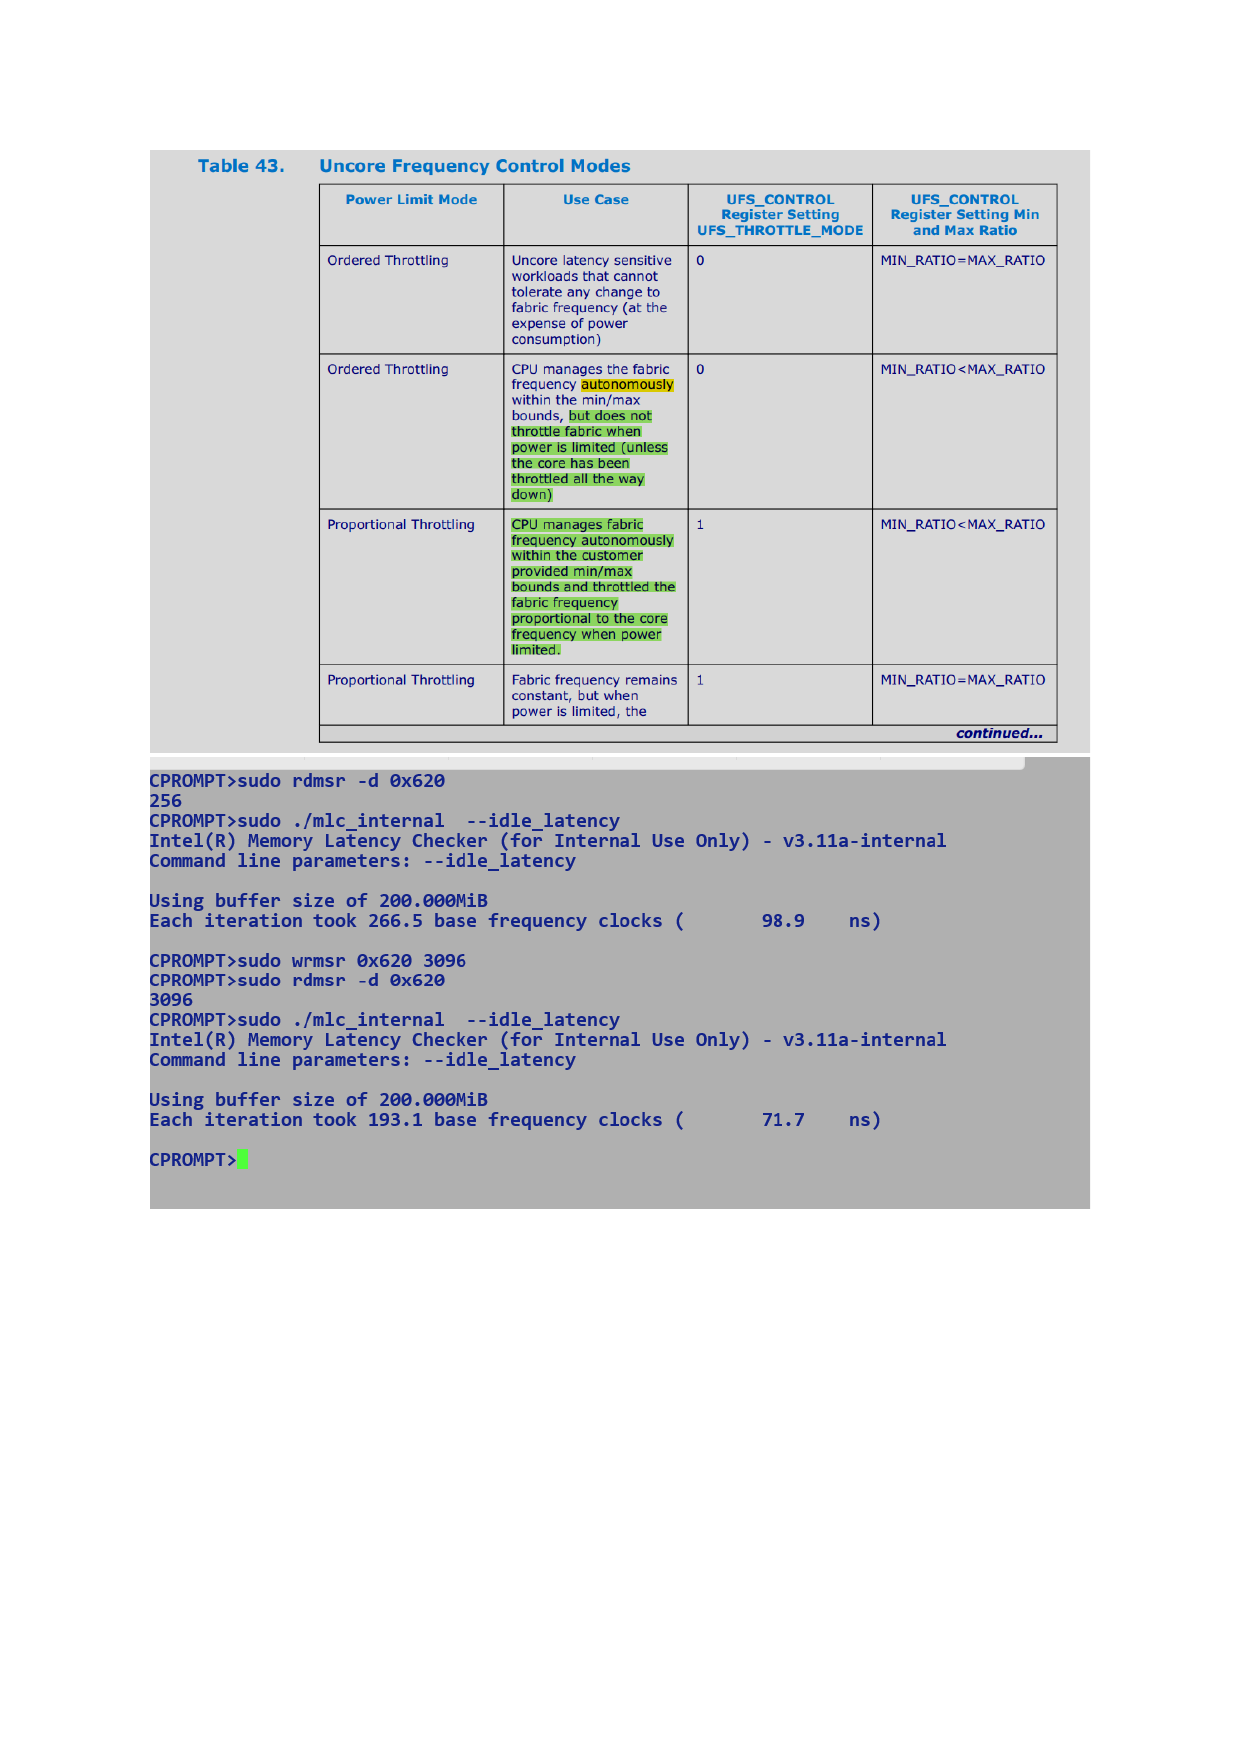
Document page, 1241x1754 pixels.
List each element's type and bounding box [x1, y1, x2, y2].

picture [150, 150, 1091, 753]
picture [150, 757, 1091, 1209]
